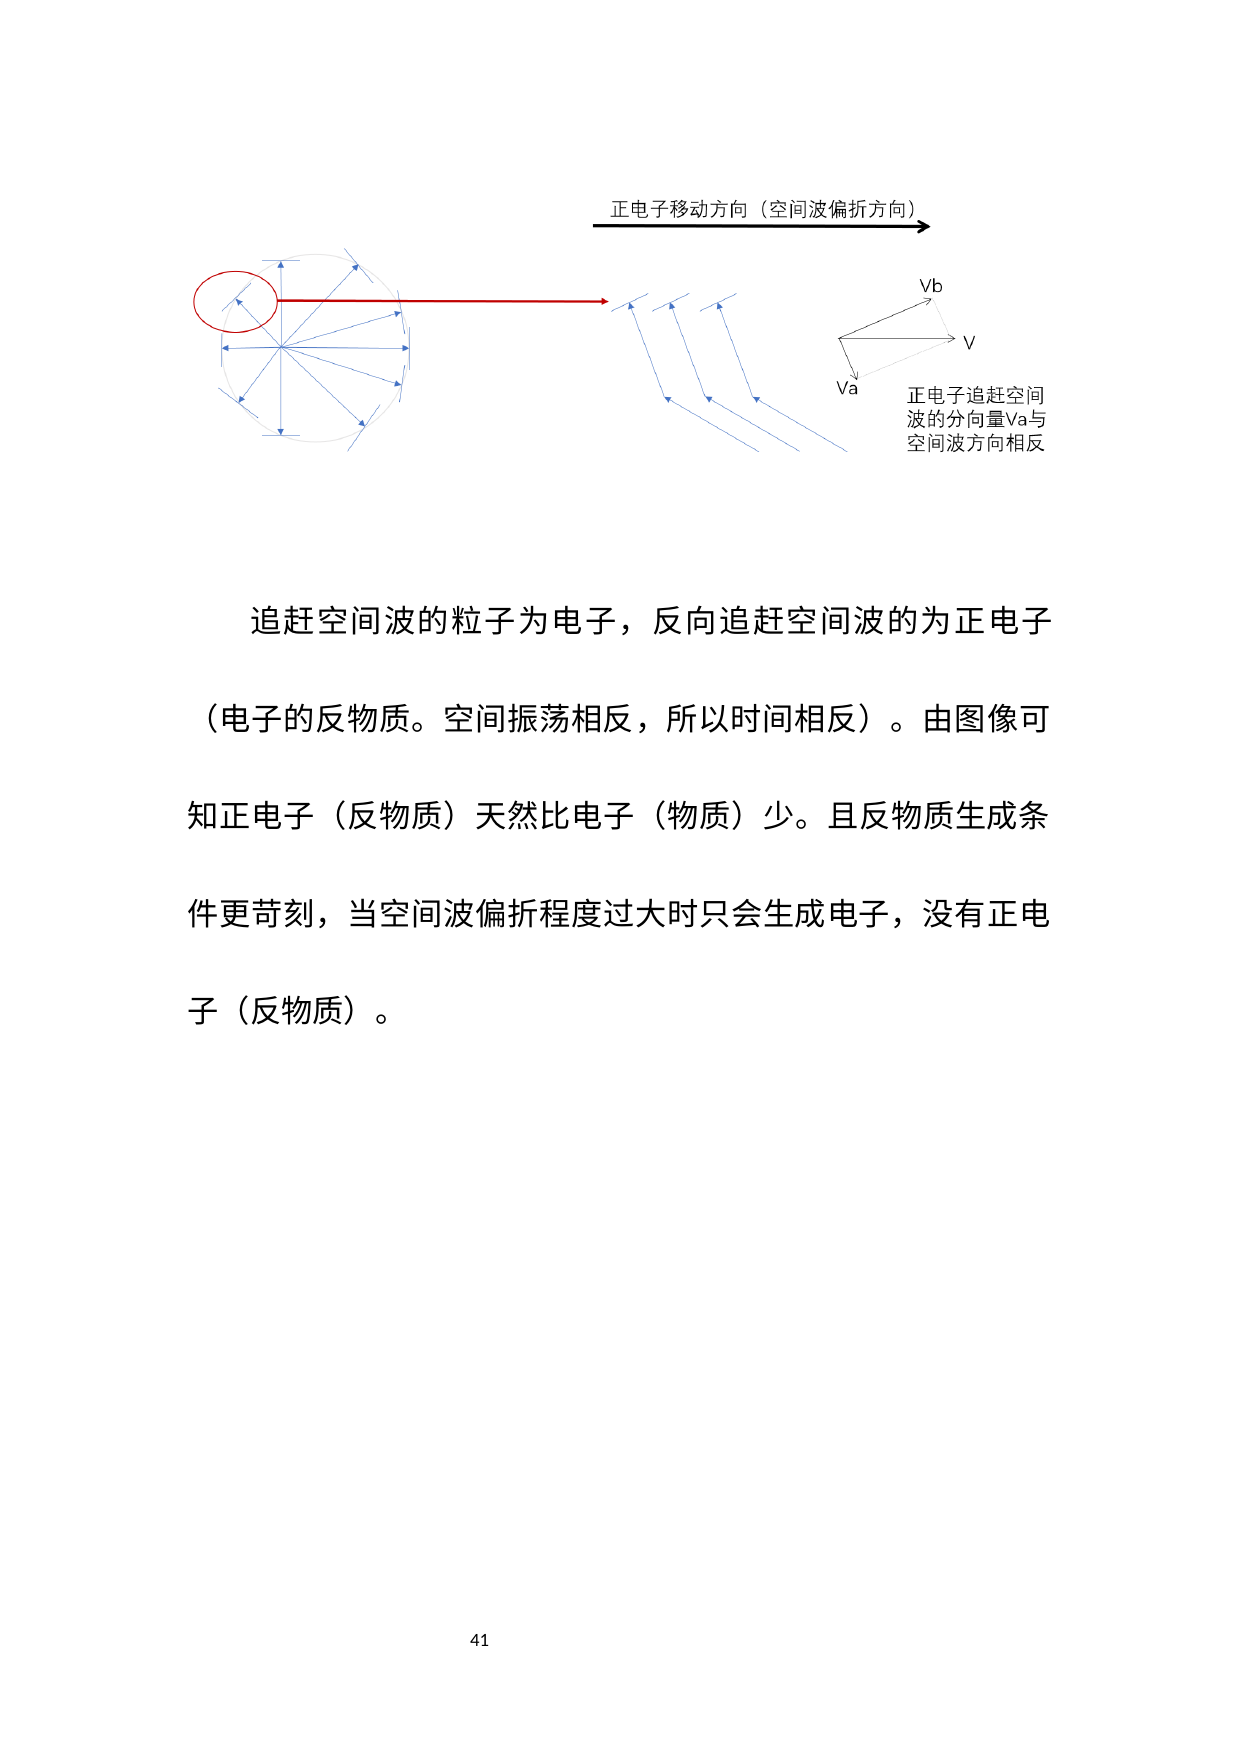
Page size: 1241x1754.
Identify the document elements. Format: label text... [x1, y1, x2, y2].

list 追赶空间波的粒子为电子，反向追赶空间波的为正电子（电子的反物质。空间振荡相反，所以时间相反）。由图像可知正电子（反物质）天然比电子（物质）少。且反物质生成条件更苛刻，当空间波偏折程度过大时只会生成电子，没有正电子（反物质）。 [187, 587, 1053, 1042]
picture [187, 162, 1053, 481]
